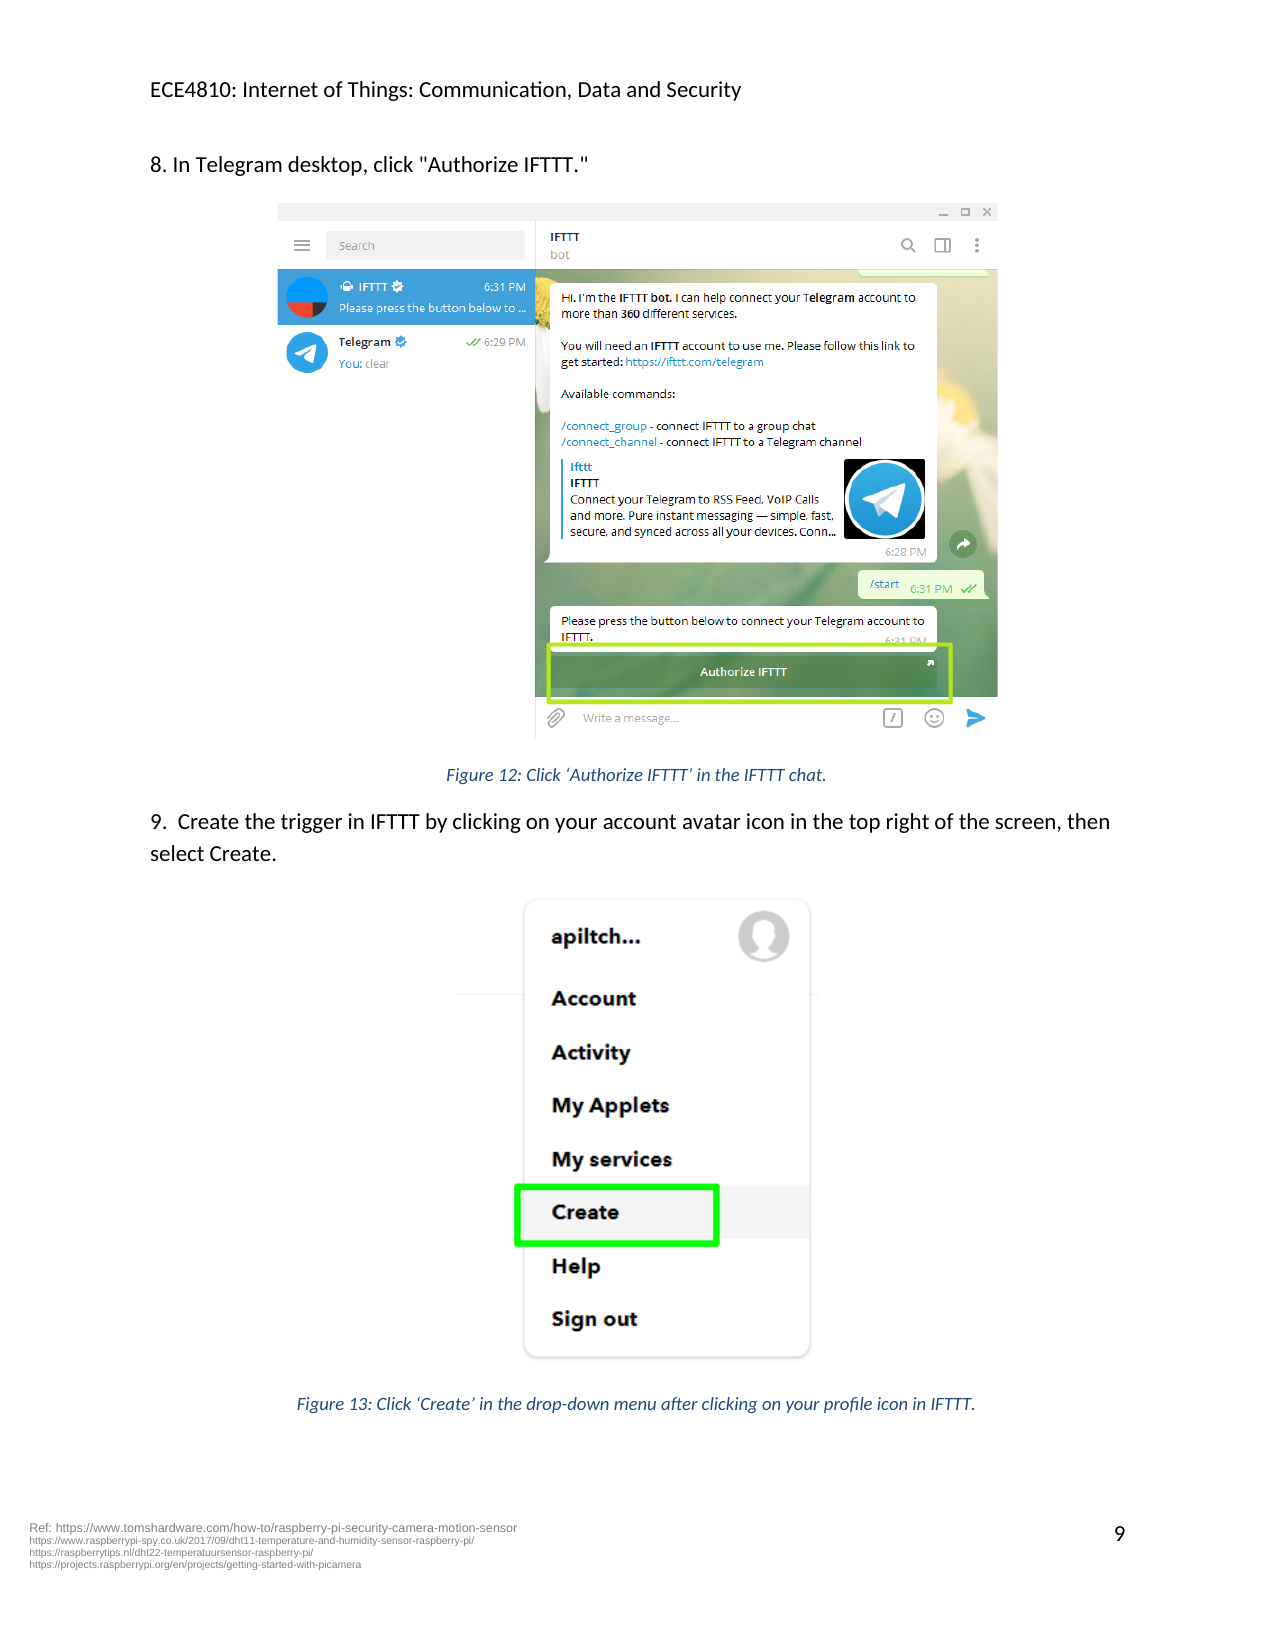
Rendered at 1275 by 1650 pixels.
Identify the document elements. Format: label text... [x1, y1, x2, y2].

text 9. Create the trigger in IFTTT by clicking on your account avatar icon in the top right of the screen, then select Create. [150, 807, 1125, 867]
text Figure 12: Click ‘Authorize IFTTT’ in the IFTTT chat. [150, 763, 1125, 786]
text Figure 13: Click ‘Create’ in the drop-down menu after clicking on your profile icon in IFTTT. [150, 1392, 1125, 1415]
picture [277, 203, 998, 738]
text 8. In Telegram desktop, click "Authorize IFTTT." [150, 150, 1125, 178]
picture [455, 892, 820, 1367]
